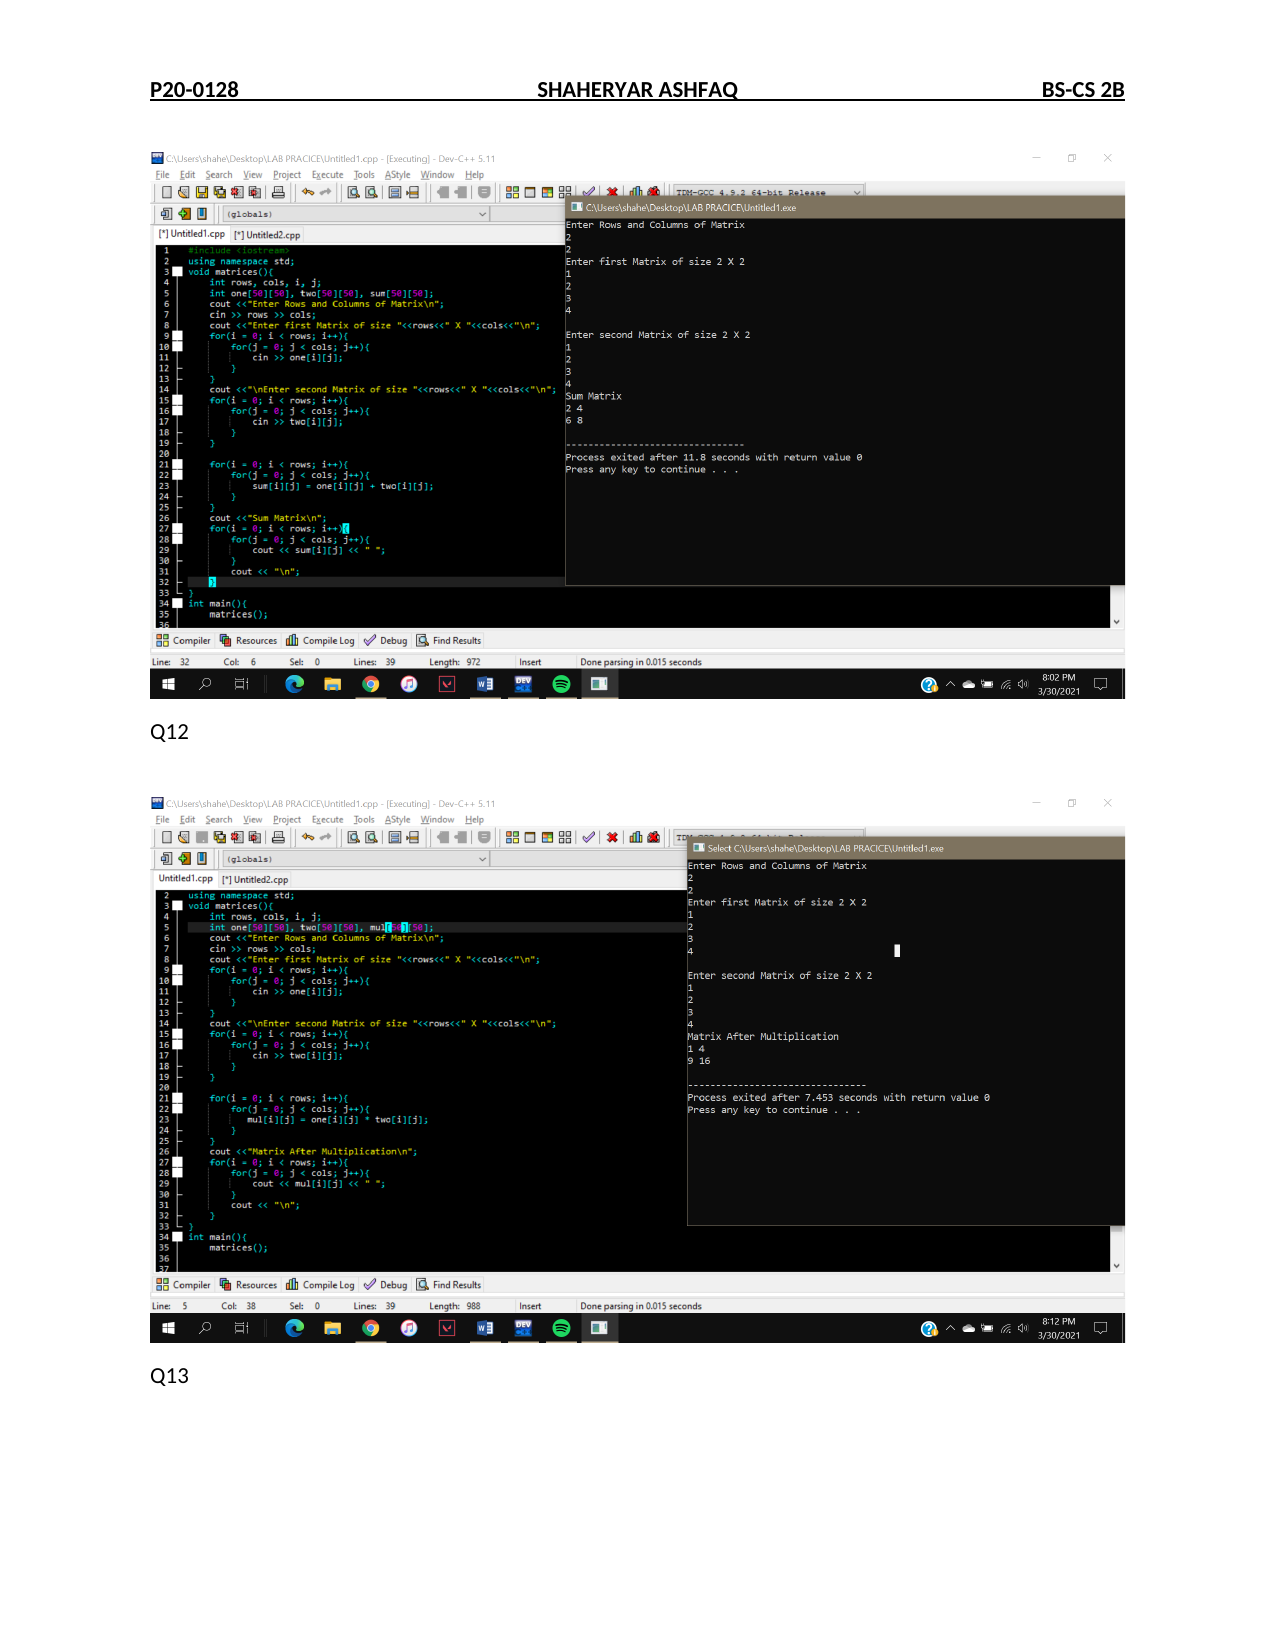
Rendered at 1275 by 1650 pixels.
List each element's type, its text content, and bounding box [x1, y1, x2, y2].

picture [150, 150, 1125, 699]
text Q12 [150, 717, 1125, 745]
text Q13 [150, 1362, 1125, 1390]
picture [150, 794, 1125, 1343]
